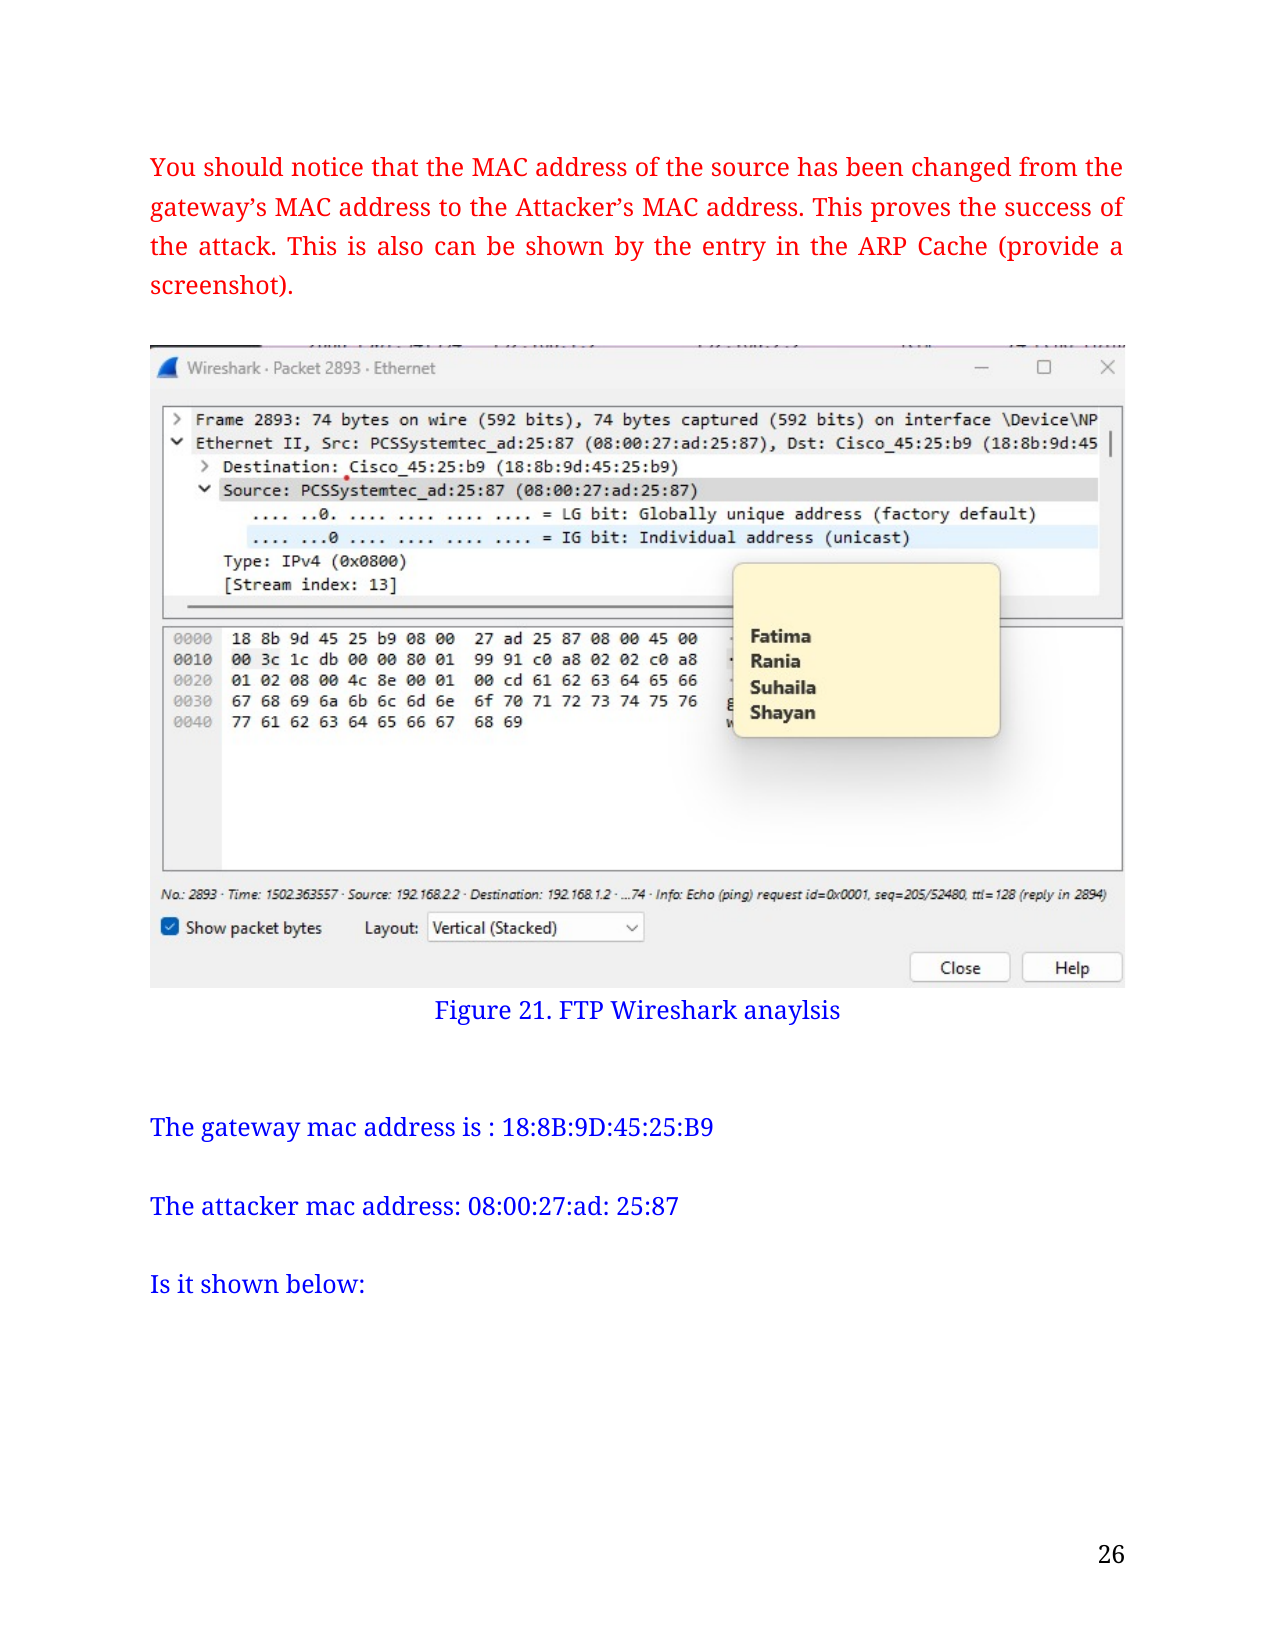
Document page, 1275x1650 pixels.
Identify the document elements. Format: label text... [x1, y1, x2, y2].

text Figure 21. FTP Wireshark anaylsis [150, 993, 1125, 1027]
picture [150, 345, 1125, 988]
text You should notice that the MAC address of the source has been changed from the gateway’s MAC address to the Attacker’s MAC address. This proves the success of the attack. This is also can be shown by the entry in the ARP Cache (provide a screenshot). [150, 150, 1125, 302]
text Is it shown below: [150, 1267, 1125, 1301]
text The attacker mac address: 08:00:27:ad: 25:87 [150, 1188, 1125, 1222]
text The gateway mac address is : 18:8B:9D:45:25:B9 [150, 1110, 1125, 1144]
